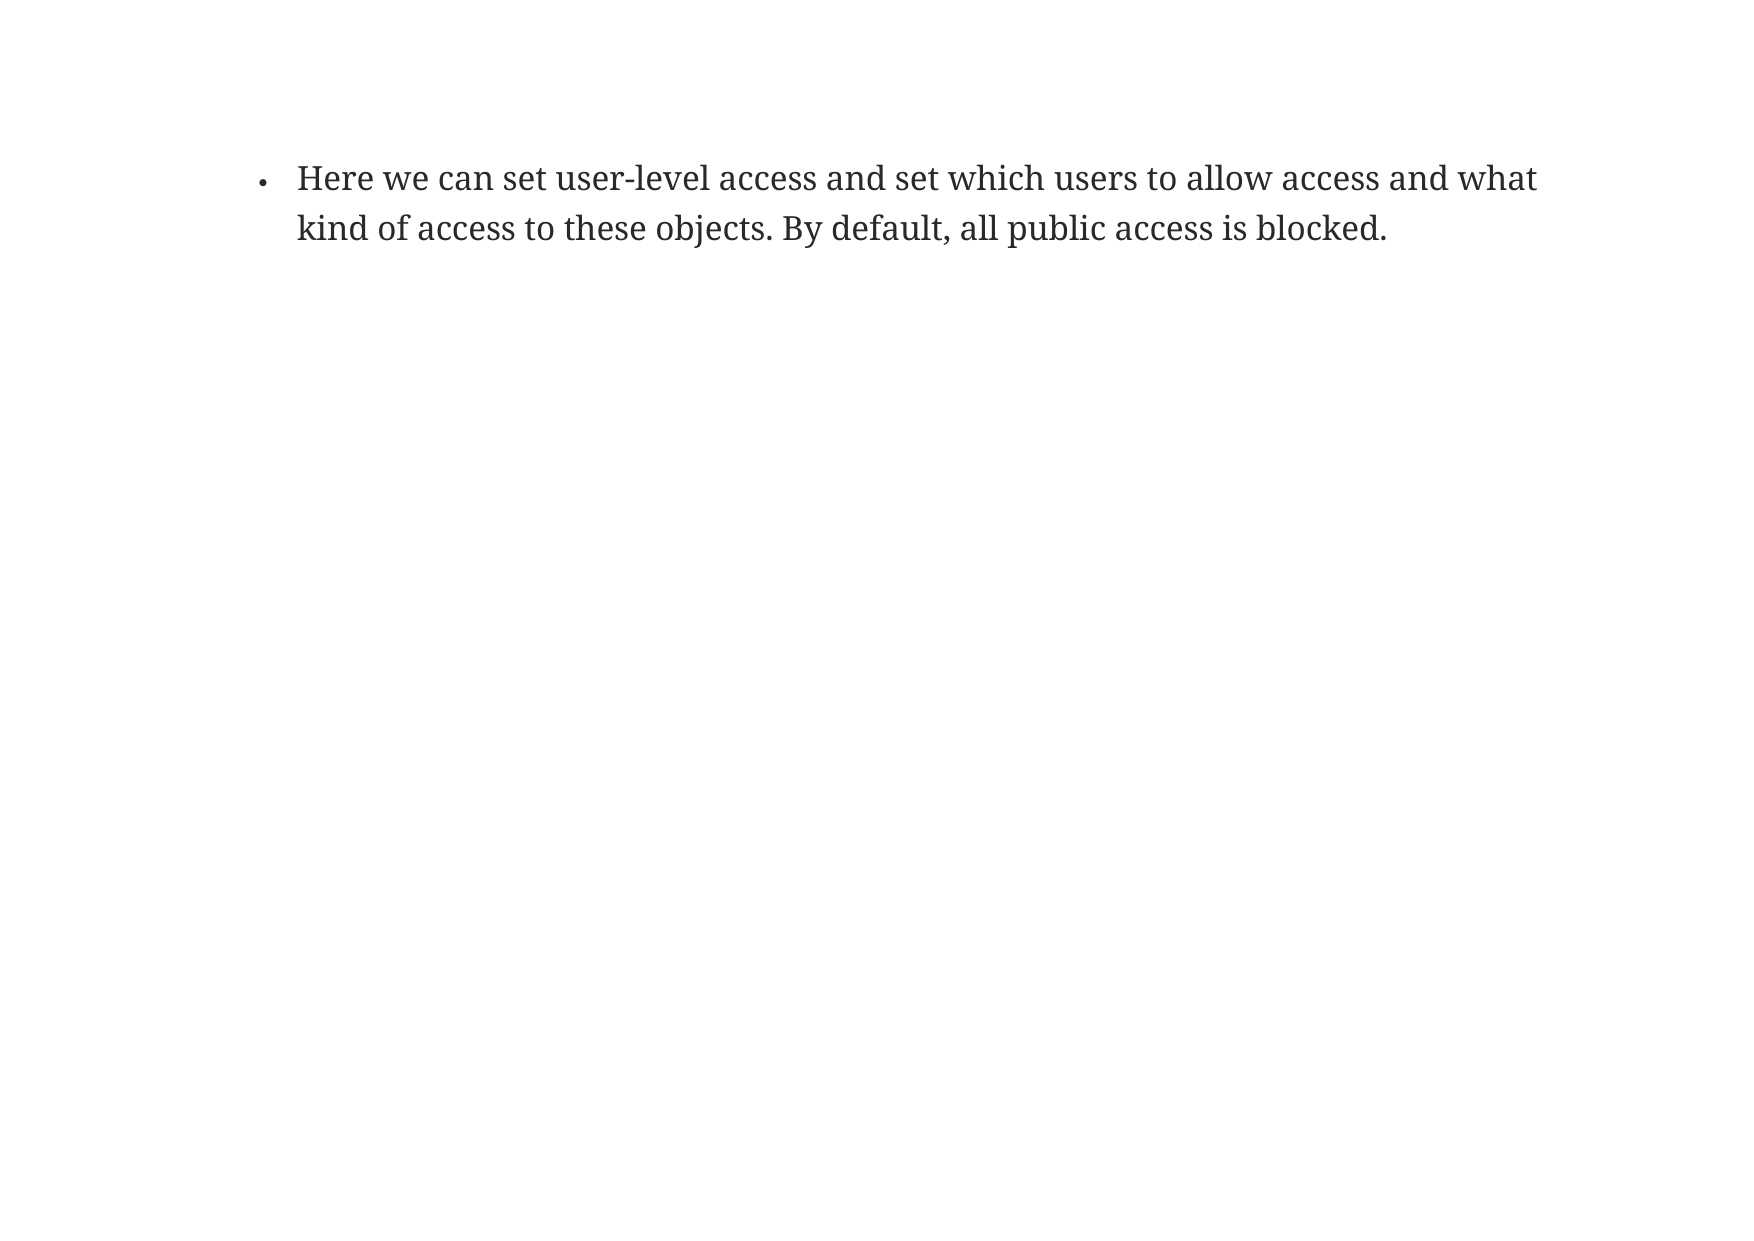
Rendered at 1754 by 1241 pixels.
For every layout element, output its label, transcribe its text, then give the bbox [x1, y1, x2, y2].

list Here we can set user-level access and set which users to allow access and what kind of access to these objects. By default, all public access is blocked. [259, 150, 1604, 250]
